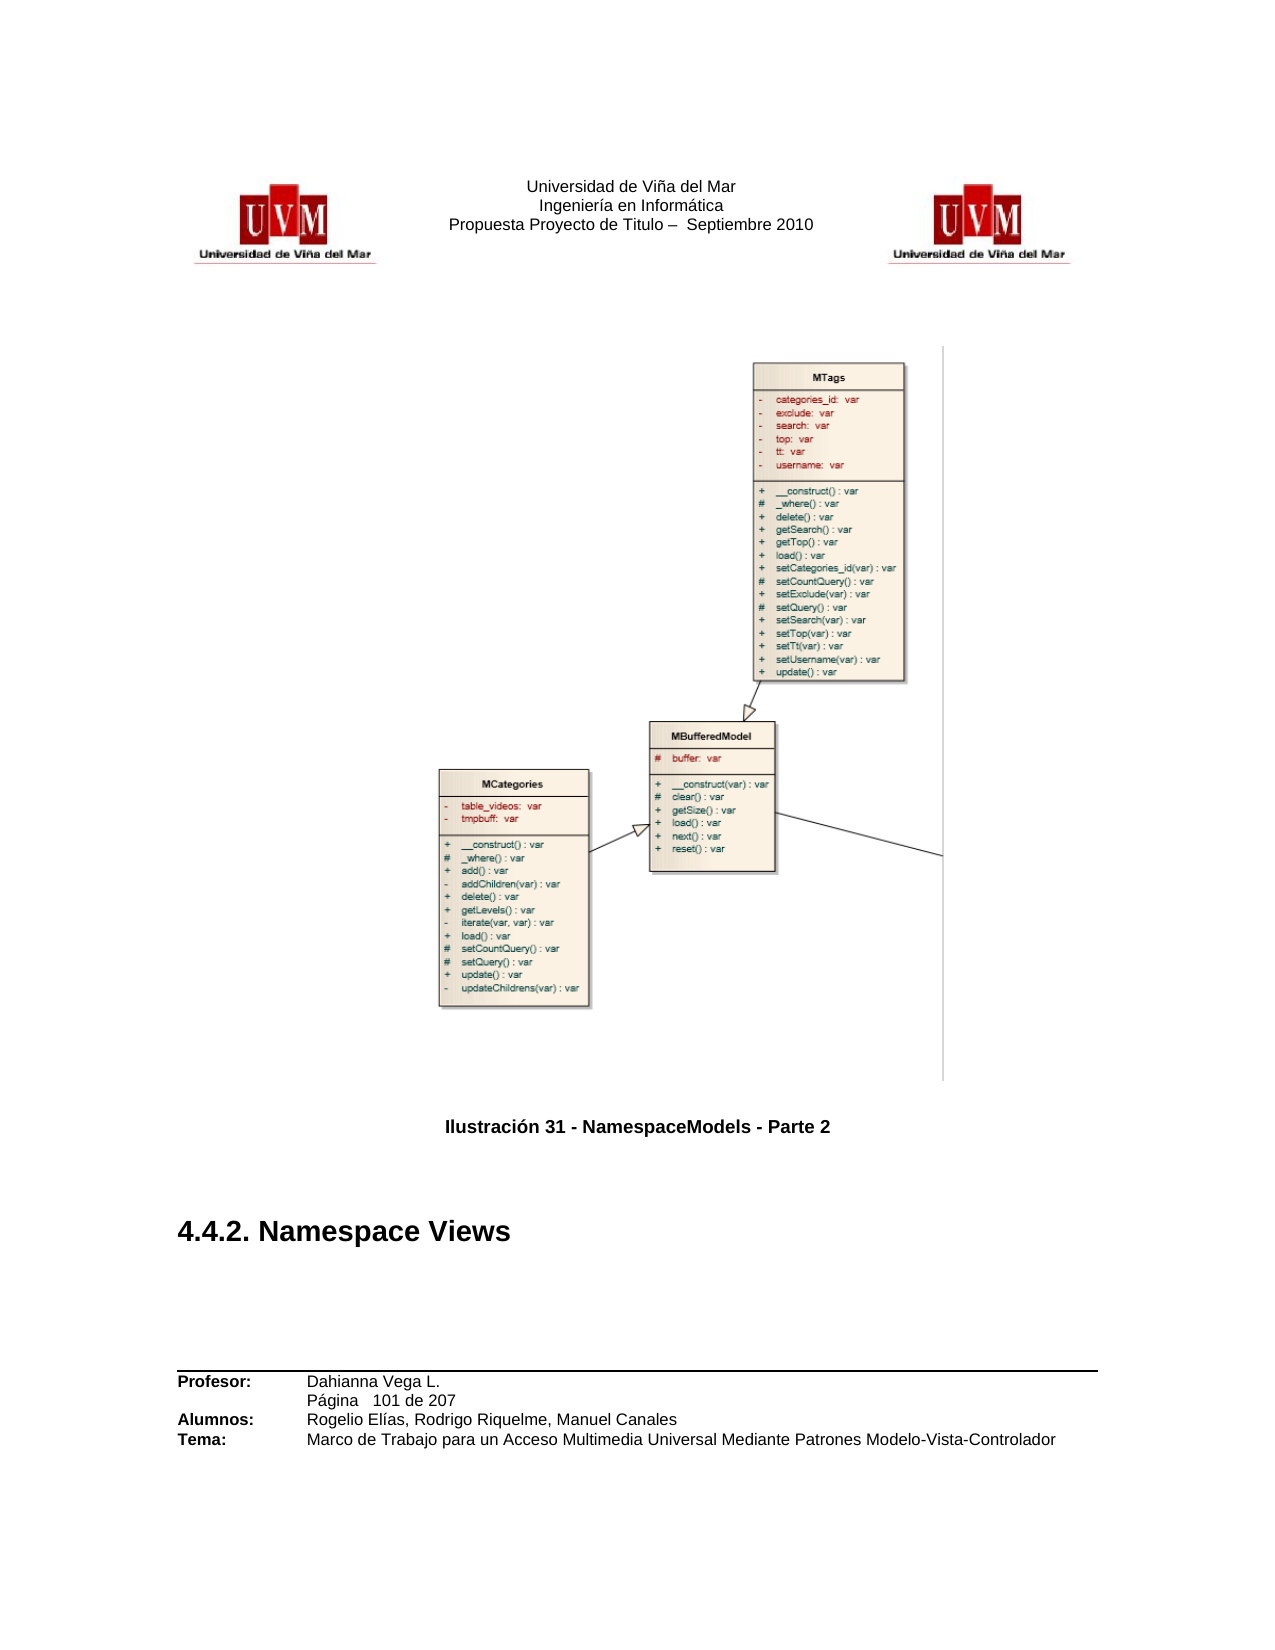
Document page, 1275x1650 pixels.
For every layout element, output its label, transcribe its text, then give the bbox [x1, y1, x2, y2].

picture [177, 176, 390, 267]
text Ilustración 31 - NamespaceModels - Parte 2 [177, 1116, 1098, 1137]
subtitle 4.4.2. Namespace Views [177, 1214, 1098, 1247]
picture [306, 346, 969, 1081]
picture [871, 176, 1084, 267]
